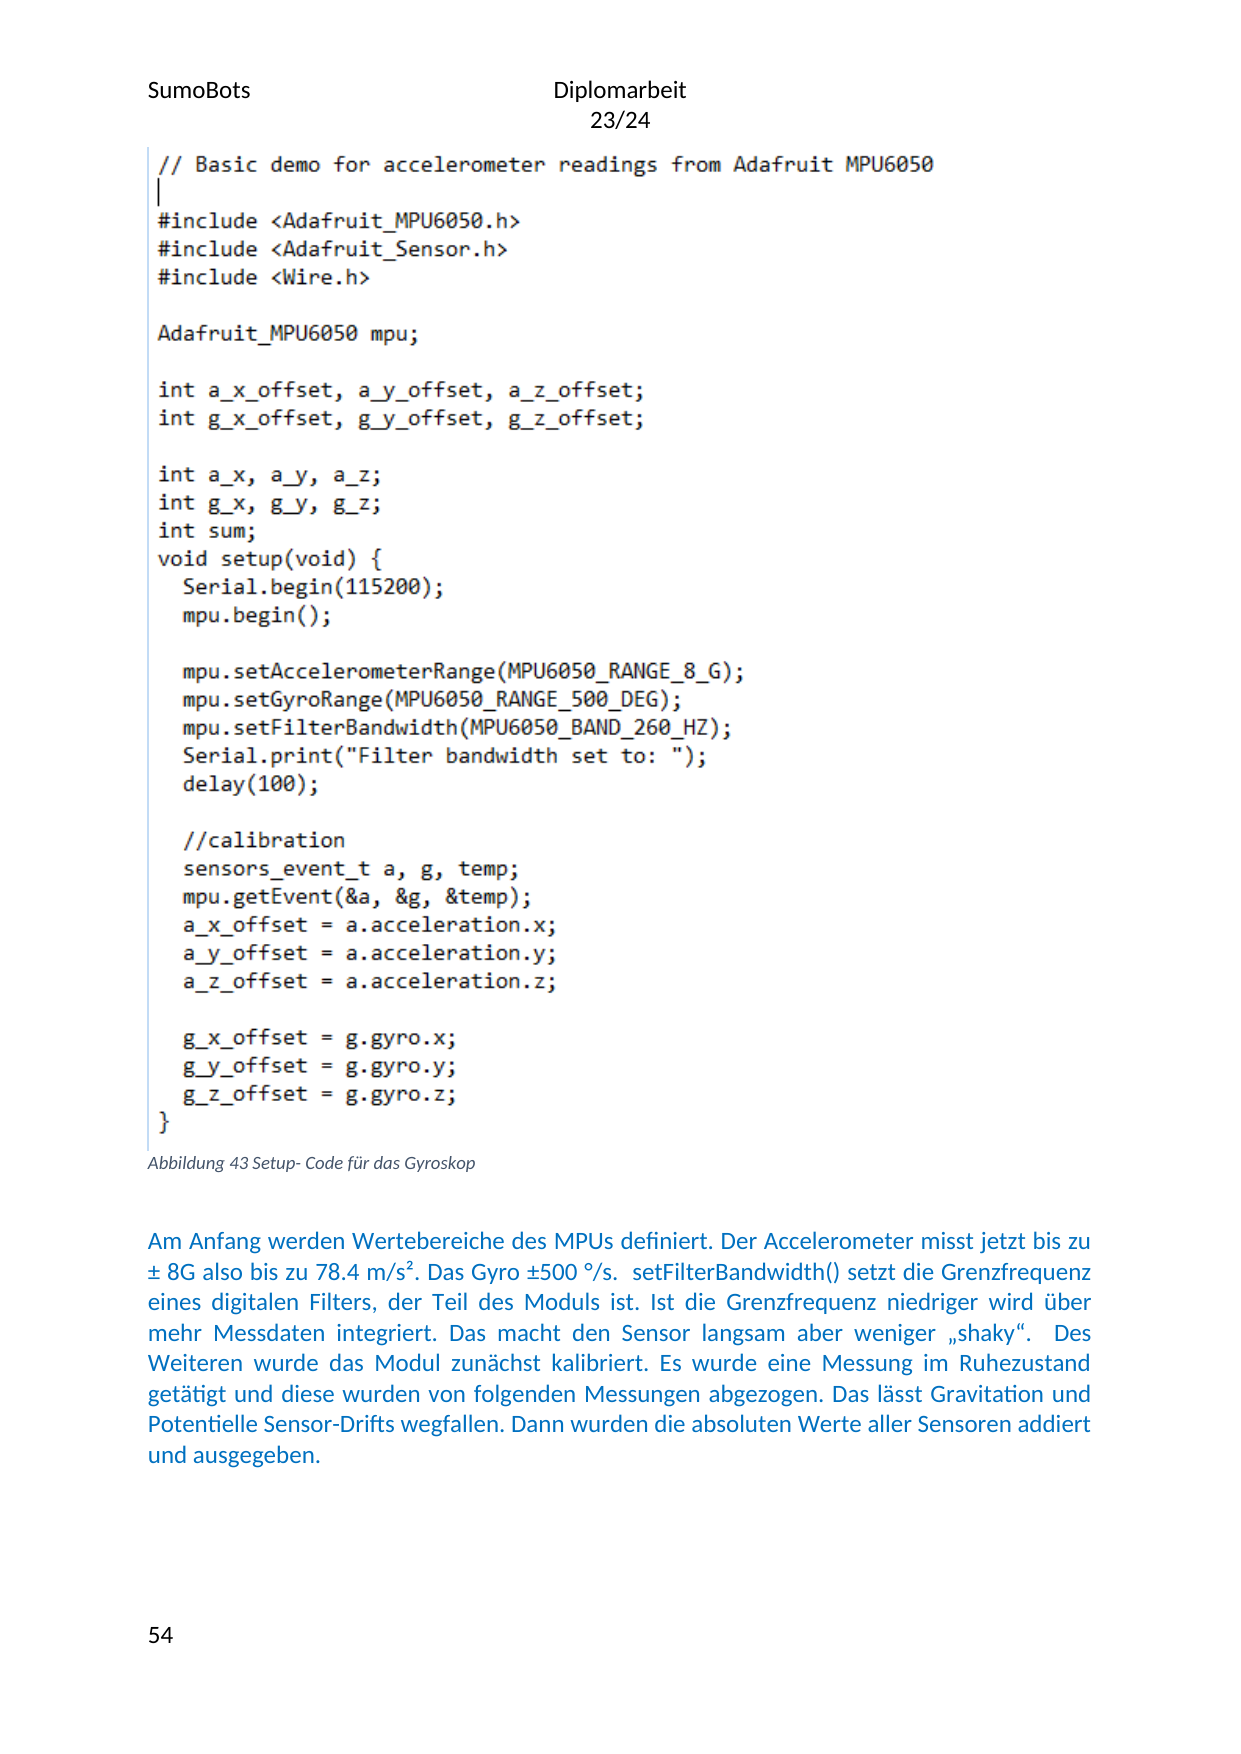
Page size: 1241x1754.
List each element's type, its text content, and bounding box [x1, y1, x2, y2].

text Am Anfang werden Wertebereiche des MPUs definiert. Der Accelerometer misst jetzt bis zu ± 8G also bis zu 78.4 m/s². Das Gyro ±500 °/s. setFilterBandwidth() setzt die Grenzfrequenz eines digitalen Filters, der Teil des Moduls ist. Ist die Grenzfrequenz niedriger wird über mehr Messdaten integriert. Das macht den Sensor langsam aber weniger „shaky“. Des Weiteren wurde das Modul zunächst kalibriert. Es wurde eine Messung im Ruhezustand getätigt und diese wurden von folgenden Messungen abgezogen. Das lässt Gravitation und Potentielle Sensor-Drifts wegfallen. Dann wurden die absoluten Werte aller Sensoren addiert und ausgegeben. [148, 1225, 1093, 1469]
text Abbildung 43 Setup- Code für das Gyroskop [148, 1151, 1093, 1174]
picture [147, 147, 959, 1151]
